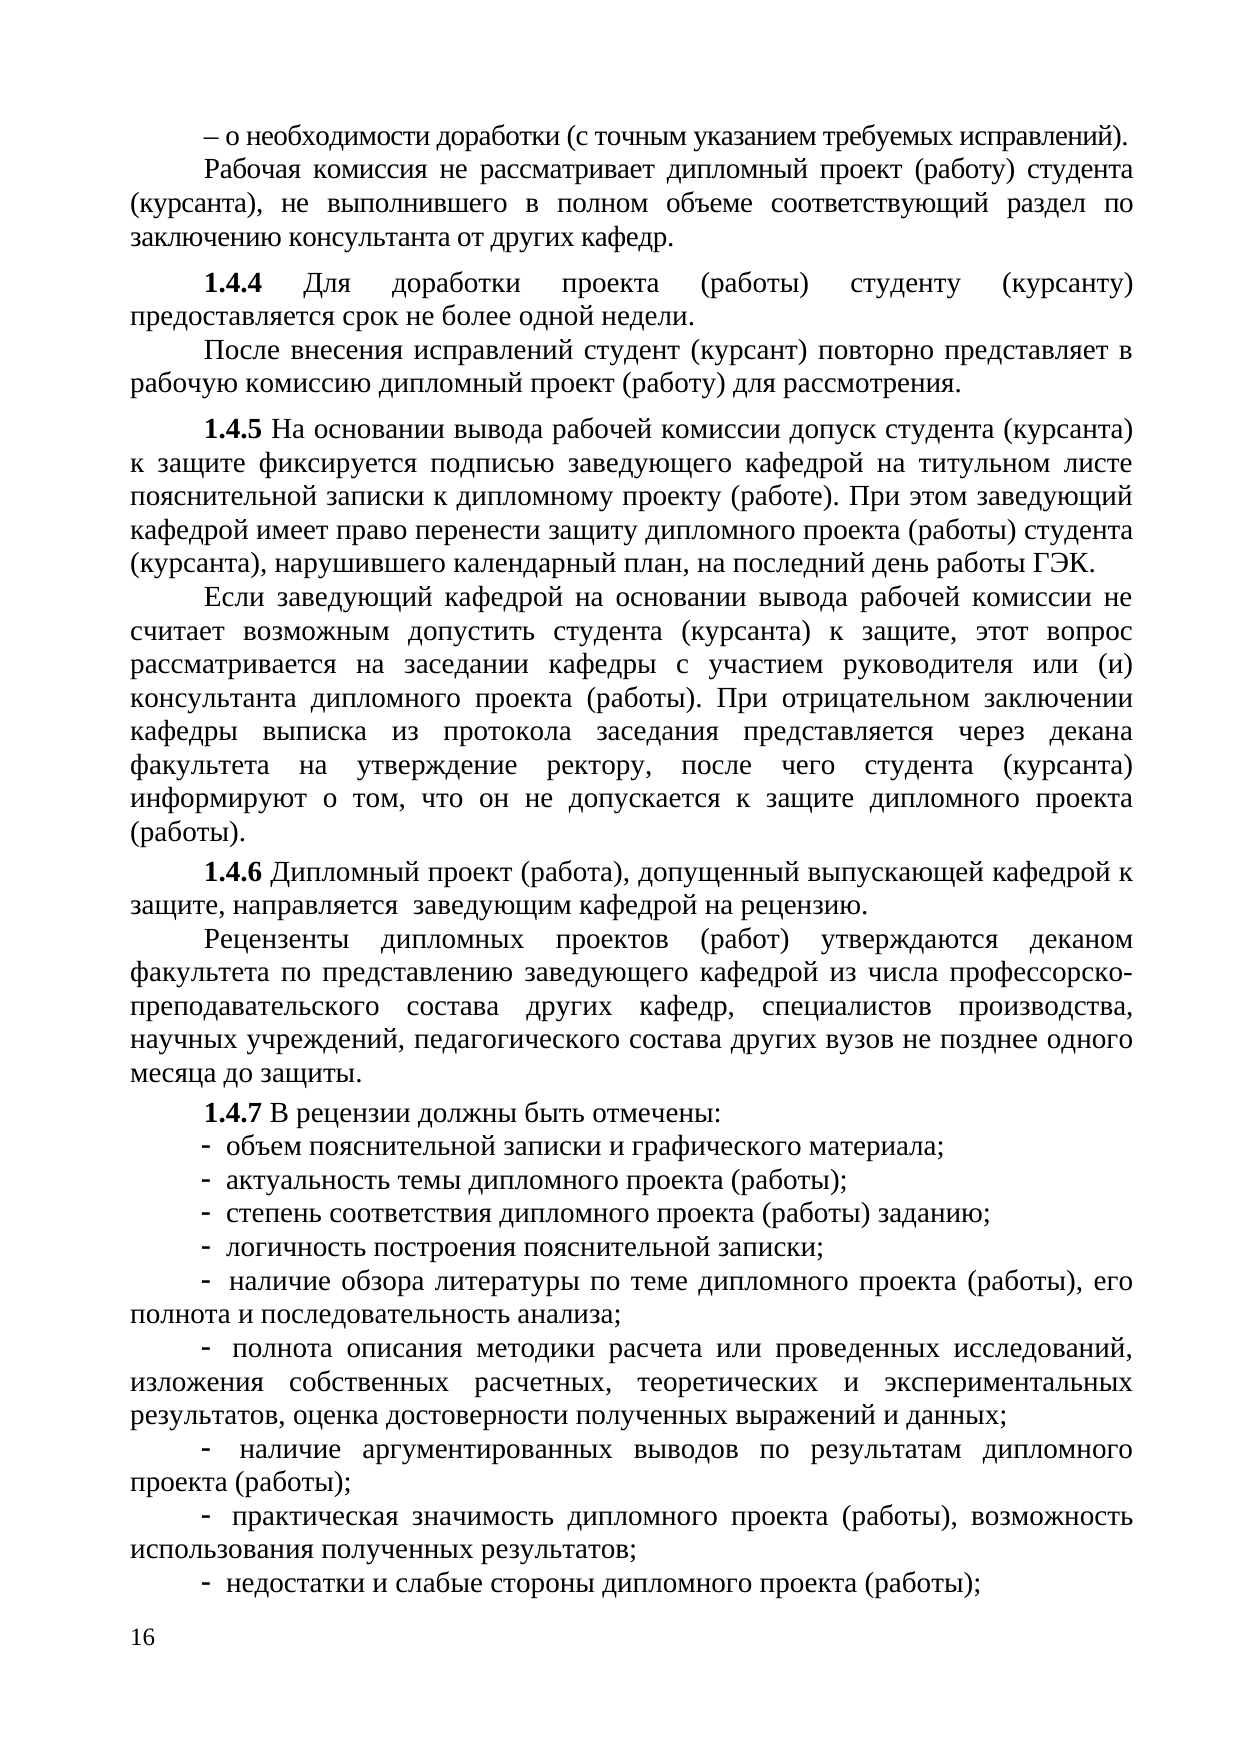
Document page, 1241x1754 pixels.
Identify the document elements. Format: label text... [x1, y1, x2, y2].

list недостатки и слабые стороны дипломного проекта (работы); [130, 1565, 1134, 1599]
list актуальность темы дипломного проекта (работы); [130, 1162, 1134, 1196]
list практическая значимость дипломного проекта (работы), возможность использования полученных результатов; [130, 1498, 1134, 1565]
text 1.4.6 Дипломный проект (работа), допущенный выпускающей кафедрой к защите, направляется заведующим кафедрой на рецензию. [130, 854, 1134, 921]
text 1.4.5 На основании вывода рабочей комиссии допуск студента (курсанта) к защите фиксируется подписью заведующего кафедрой на титульном листе пояснительной записки к дипломному проекту (работе). При этом заведующий кафедрой имеет право перенести защиту дипломного проекта (работы) студента (курсанта), нарушившего календарный план, на последний день работы ГЭК. [130, 411, 1134, 579]
text 1.4.4 Для доработки проекта (работы) студенту (курсанту) предоставляется срок не более одной недели. [130, 265, 1134, 332]
text Если заведующий кафедрой на основании вывода рабочей комиссии не считает возможным допустить студента (курсанта) к защите, этот вопрос рассматривается на заседании кафедры с участием руководителя или (и) консультанта дипломного проекта (работы). При отрицательном заключении кафедры выписка из протокола заседания представляется через декана факультета на утверждение ректору, после чего студента (курсанта) информируют о том, что он не допускается к защите дипломного проекта (работы). [130, 579, 1134, 847]
text Рабочая комиссия не рассматривает дипломный проект (работу) студента (курсанта), не выполнившего в полном объеме соответствующий раздел по заключению консультанта от других кафедр. [130, 152, 1134, 252]
list степень соответствия дипломного проекта (работы) заданию; [130, 1196, 1134, 1229]
list о необходимости доработки (с точным указанием требуемых исправлений). [130, 118, 1134, 152]
list наличие обзора литературы по теме дипломного проекта (работы), его полнота и последовательность анализа; [130, 1263, 1134, 1330]
list объем пояснительной записки и графического материала; [130, 1128, 1134, 1162]
list полнота описания методики расчета или проведенных исследований, изложения собственных расчетных, теоретических и экспериментальных результатов, оценка достоверности полученных выражений и данных; [130, 1330, 1134, 1431]
text Рецензенты дипломных проектов (работ) утверждаются деканом факультета по представлению заведующего кафедрой из числа профессорско-преподавательского состава других кафедр, специалистов производства, научных учреждений, педагогического состава других вузов не позднее одного месяца до защиты. [130, 921, 1134, 1088]
list наличие аргументированных выводов по результатам дипломного проекта (работы); [130, 1431, 1134, 1498]
list логичность построения пояснительной записки; [130, 1229, 1134, 1263]
text После внесения исправлений студент (курсант) повторно представляет в рабочую комиссию дипломный проект (работу) для рассмотрения. [130, 332, 1134, 399]
text 1.4.7 В рецензии должны быть отмечены: [130, 1095, 1134, 1128]
